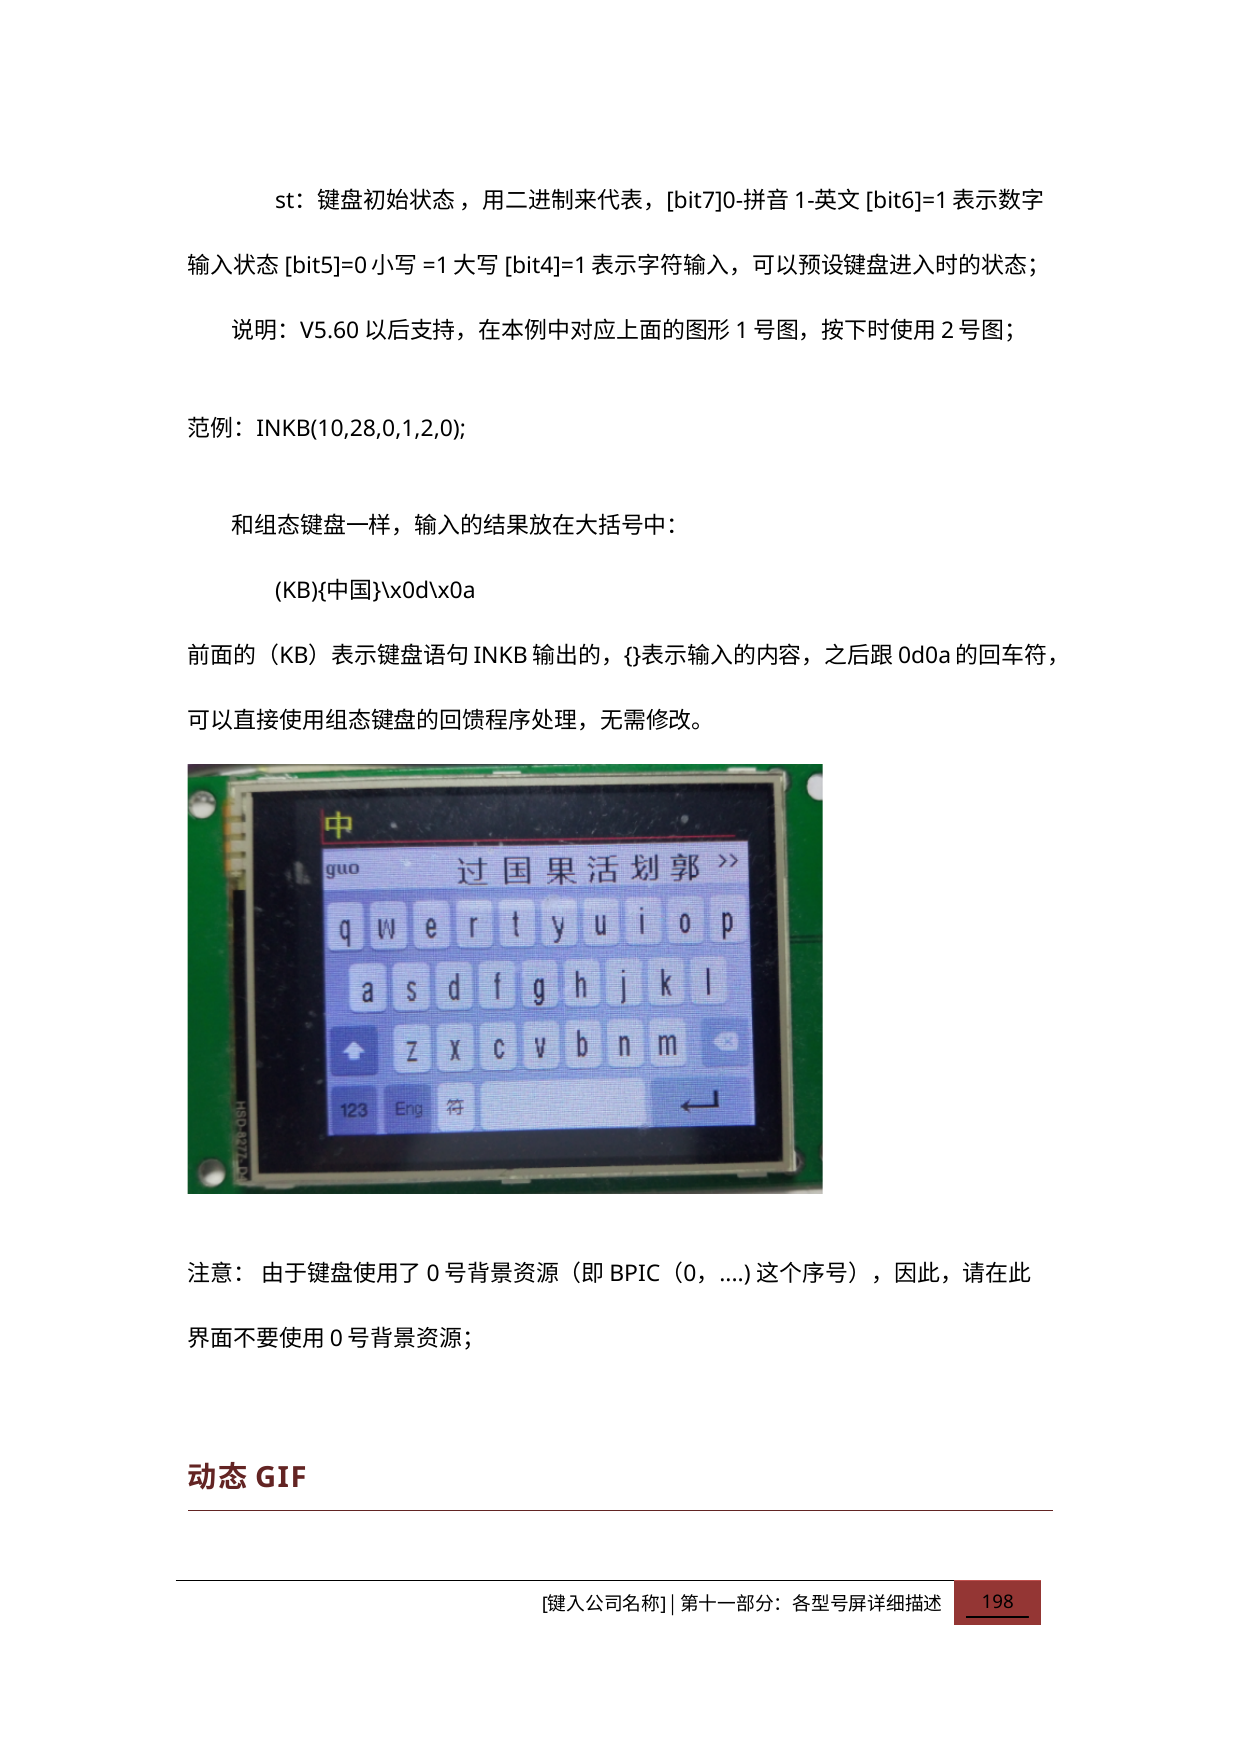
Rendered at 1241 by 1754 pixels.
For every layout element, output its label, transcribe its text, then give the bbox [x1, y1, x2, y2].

subtitle 动态GIF [187, 1443, 1053, 1511]
picture [187, 764, 823, 1194]
text 说明：V5.60以后支持，在本例中对应上面的图形1号图，按下时使用2号图； [187, 296, 1053, 361]
text 和组态键盘一样，输入的结果放在大括号中： [187, 491, 1053, 556]
text 前面的（KB）表示键盘语句INKB输出的，{}表示输入的内容，之后跟0d0a的回车符，可以直接使用组态键盘的回馈程序处理，无需修改。 [187, 621, 1053, 751]
text (KB){中国}\x0d\x0a [187, 556, 1053, 621]
text 注意： 由于键盘使用了0号背景资源（即BPIC（0，....) 这个序号），因此，请在此界面不要使用0号背景资源； [187, 1239, 1053, 1369]
text 范例：INKB(10,28,0,1,2,0); [187, 394, 1053, 459]
text st：键盘初始状态 ，用二进制来代表，[bit7]0-拼音 1-英文 [bit6]=1表示数字输入状态 [bit5]=0小写 =1大写 [bit4]=1表示字符输入，可以预设键盘进入时的状态； [187, 166, 1053, 296]
